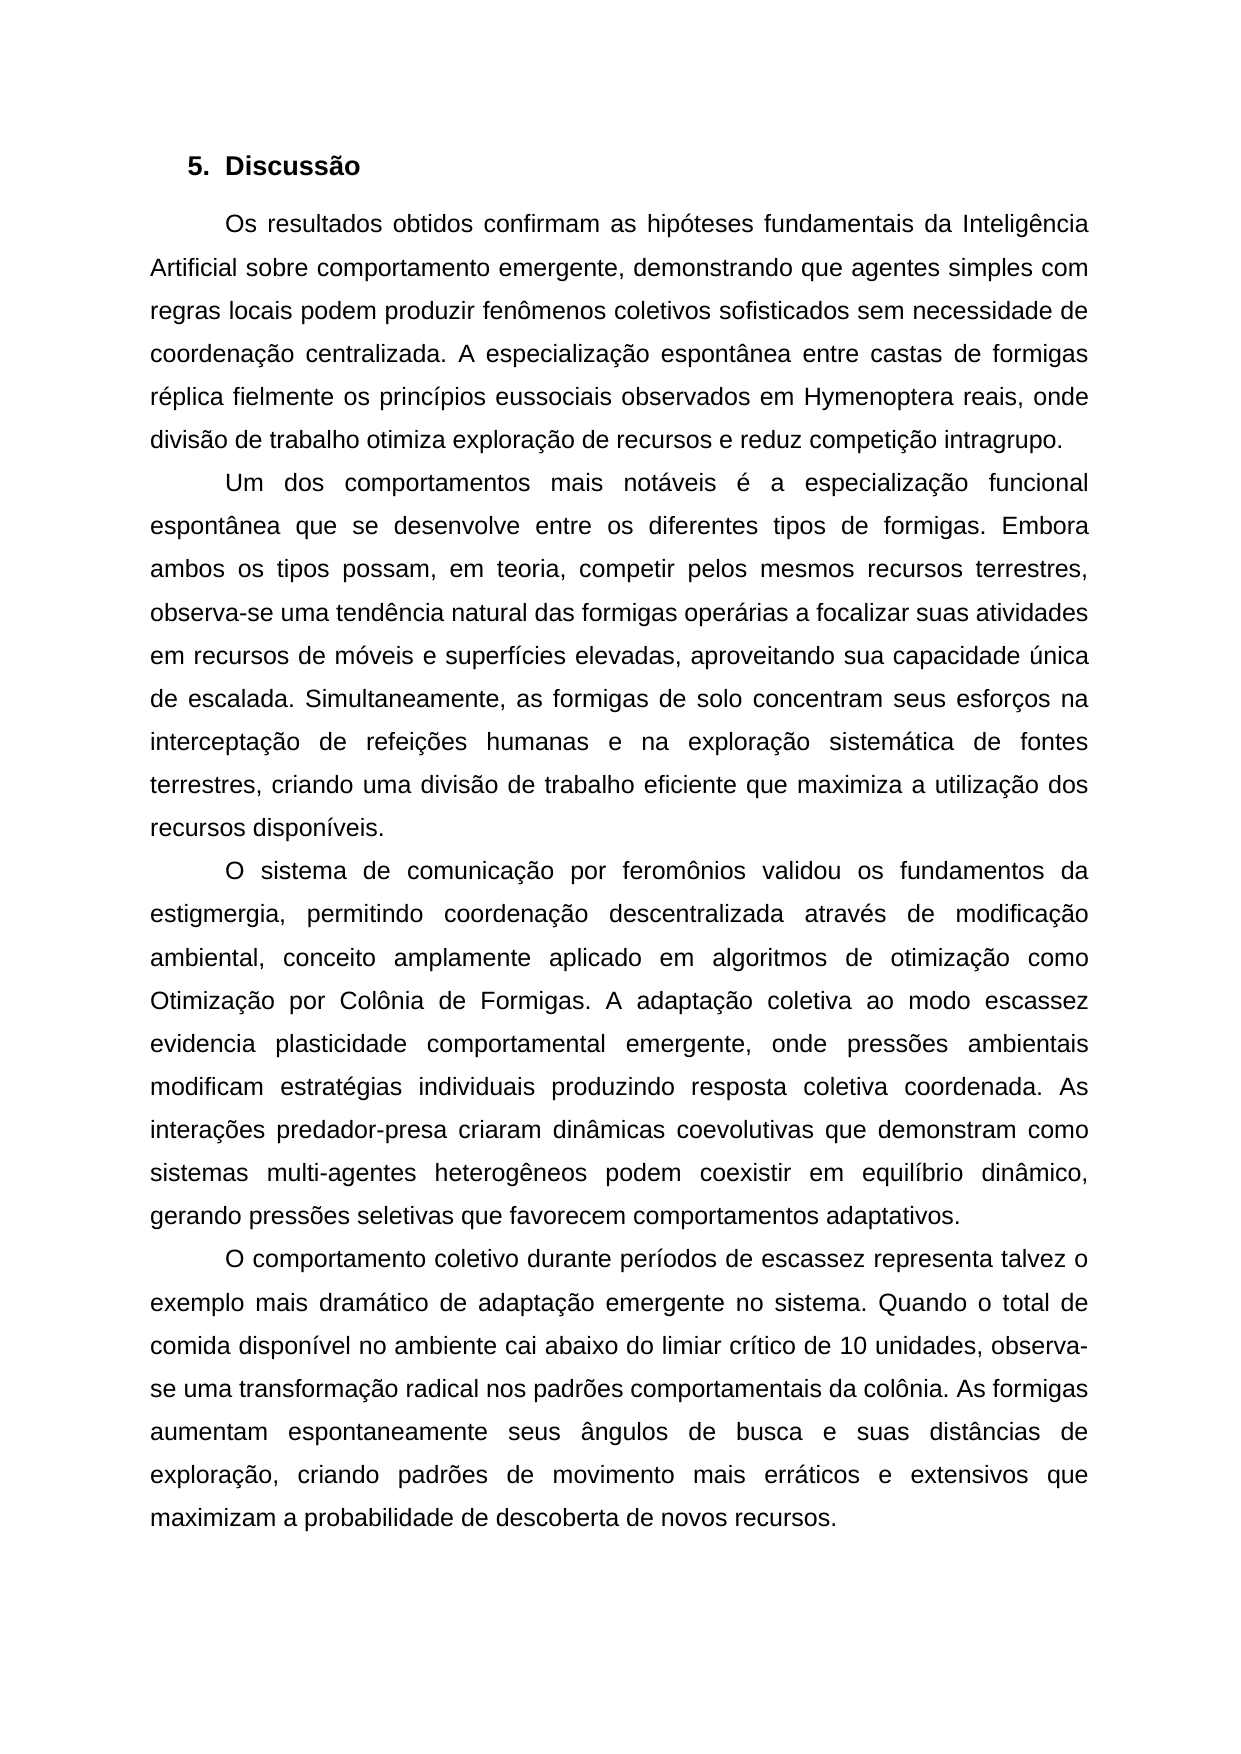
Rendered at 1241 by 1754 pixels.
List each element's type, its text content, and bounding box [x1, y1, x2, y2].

text Um dos comportamentos mais notáveis é a especialização funcional espontânea que se desenvolve entre os diferentes tipos de formigas. Embora ambos os tipos possam, em teoria, competir pelos mesmos recursos terrestres, observa-se uma tendência natural das formigas operárias a focalizar suas atividades em recursos de móveis e superfícies elevadas, aproveitando sua capacidade única de escalada. Simultaneamente, as formigas de solo concentram seus esforços na interceptação de refeições humanas e na exploração sistemática de fontes terrestres, criando uma divisão de trabalho eficiente que maximiza a utilização dos recursos disponíveis. [150, 468, 1090, 842]
subtitle Discussão [187, 150, 1090, 181]
text O comportamento coletivo durante períodos de escassez representa talvez o exemplo mais dramático de adaptação emergente no sistema. Quando o total de comida disponível no ambiente cai abaixo do limiar crítico de 10 unidades, observa-se uma transformação radical nos padrões comportamentais da colônia. As formigas aumentam espontaneamente seus ângulos de busca e suas distâncias de exploração, criando padrões de movimento mais erráticos e extensivos que maximizam a probabilidade de descoberta de novos recursos. [150, 1244, 1090, 1532]
text Os resultados obtidos confirmam as hipóteses fundamentais da Inteligência Artificial sobre comportamento emergente, demonstrando que agentes simples com regras locais podem produzir fenômenos coletivos sofisticados sem necessidade de coordenação centralizada. A especialização espontânea entre castas de formigas réplica fielmente os princípios eussociais observados em Hymenoptera reais, onde divisão de trabalho otimiza exploração de recursos e reduz competição intragrupo. [150, 209, 1090, 454]
text O sistema de comunicação por feromônios validou os fundamentos da estigmergia, permitindo coordenação descentralizada através de modificação ambiental, conceito amplamente aplicado em algoritmos de otimização como Otimização por Colônia de Formigas. A adaptação coletiva ao modo escassez evidencia plasticidade comportamental emergente, onde pressões ambientais modificam estratégias individuais produzindo resposta coletiva coordenada. As interações predador-presa criaram dinâmicas coevolutivas que demonstram como sistemas multi-agentes heterogêneos podem coexistir em equilíbrio dinâmico, gerando pressões seletivas que favorecem comportamentos adaptativos. [150, 856, 1090, 1230]
